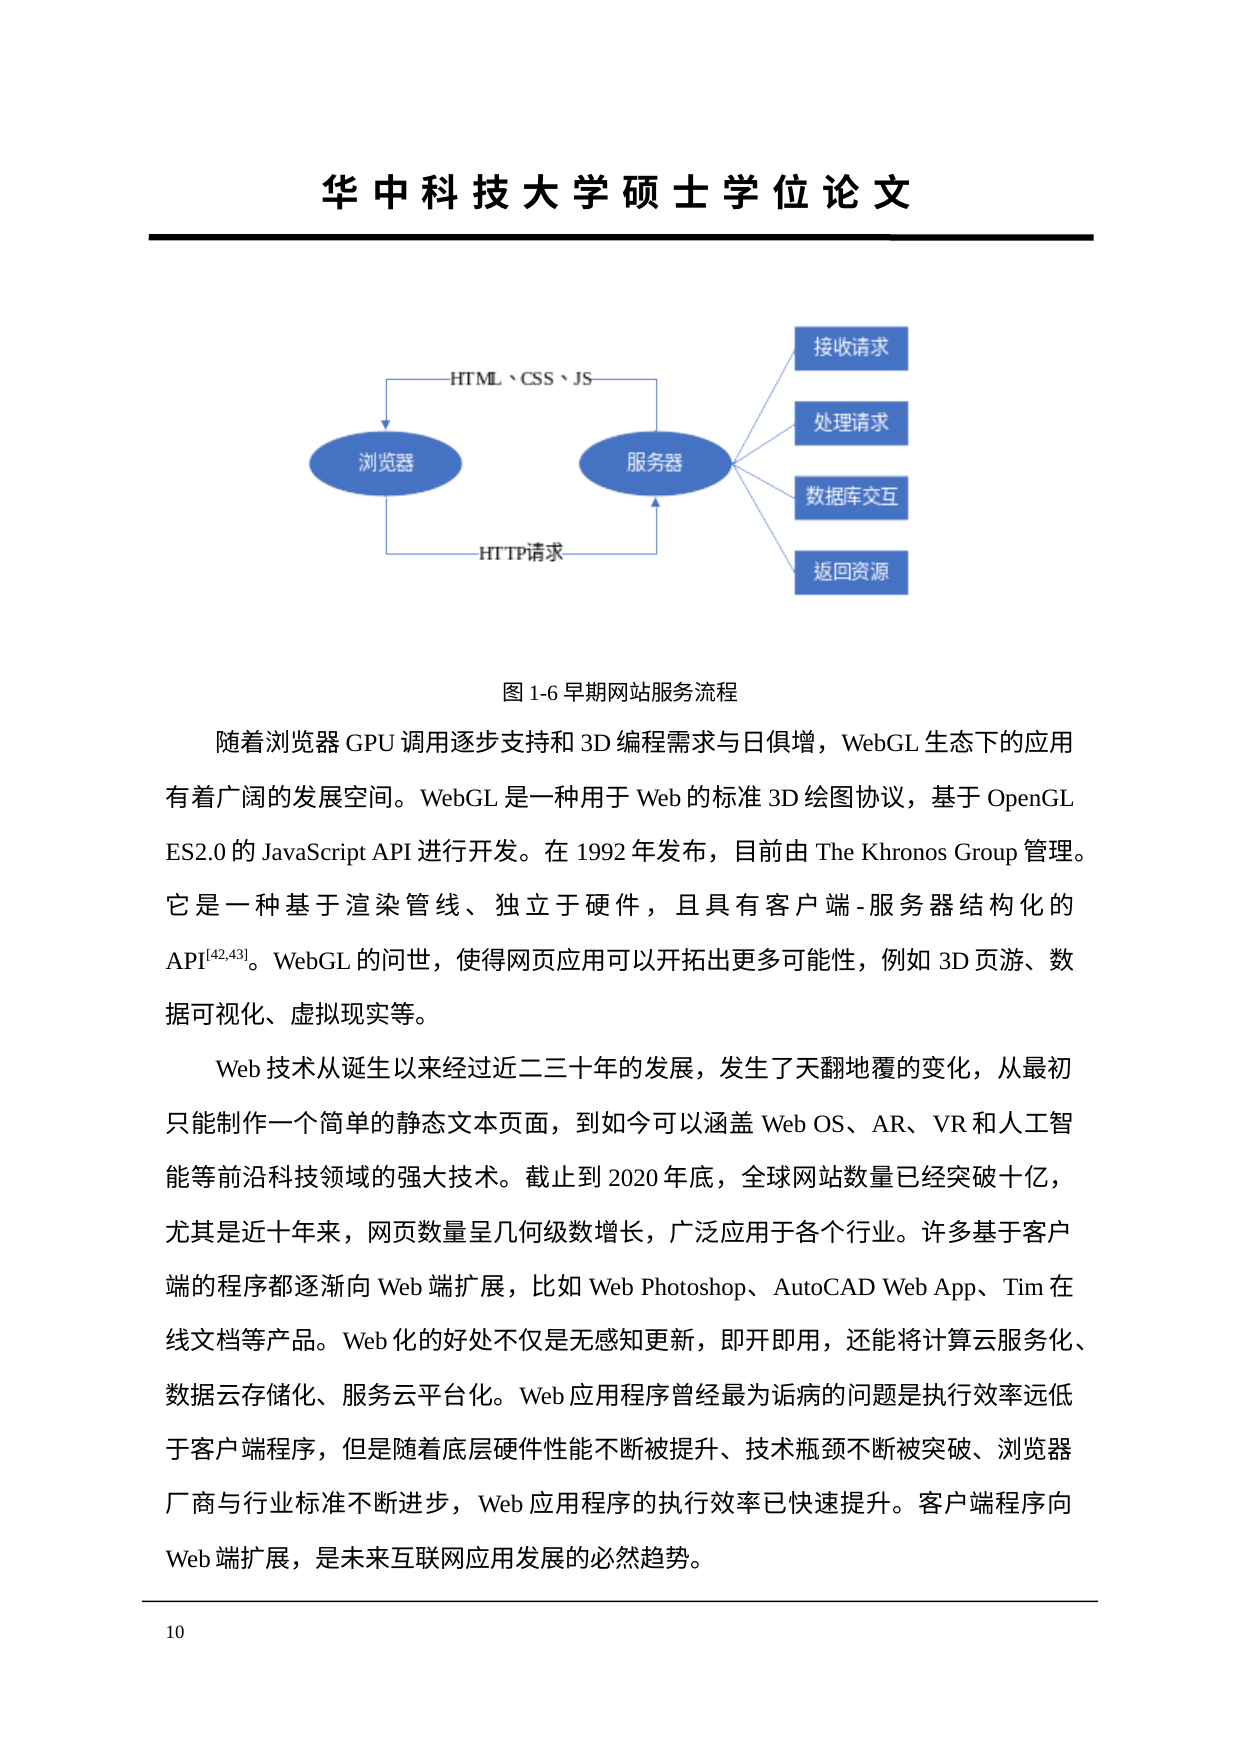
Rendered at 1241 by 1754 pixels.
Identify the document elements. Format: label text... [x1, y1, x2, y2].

text 随着浏览器GPU调用逐步支持和3D编程需求与日俱增，WebGL生态下的应用有着广阔的发展空间。WebGL是一种用于Web的标准3D绘图协议，基于OpenGL ES2.0的JavaScript API进行开发。在1992年发布，目前由The Khronos Group管理。它是一种基于渲染管线、独立于硬件，且具有客户端-服务器结构化的API[42,43]。WebGL的问世，使得网页应用可以开拓出更多可能性，例如3D页游、数据可视化、虚拟现实等。 [165, 723, 1075, 1031]
text 图 1-6 早期网站服务流程 [165, 675, 1075, 707]
text Web技术从诞生以来经过近二三十年的发展，发生了天翻地覆的变化，从最初只能制作一个简单的静态文本页面，到如今可以涵盖Web OS、AR、VR和人工智能等前沿科技领域的强大技术。截止到2020年底，全球网站数量已经突破十亿，尤其是近十年来，网页数量呈几何级数增长，广泛应用于各个行业。许多基于客户端的程序都逐渐向Web端扩展，比如Web Photoshop、AutoCAD Web App、Tim在线文档等产品。Web化的好处不仅是无感知更新，即开即用，还能将计算云服务化、数据云存储化、服务云平台化。Web应用程序曾经最为诟病的问题是执行效率远低于客户端程序，但是随着底层硬件性能不断被提升、技术瓶颈不断被突破、浏览器厂商与行业标准不断进步，Web应用程序的执行效率已快速提升。客户端程序向Web端扩展，是未来互联网应用发展的必然趋势。 [165, 1049, 1075, 1574]
